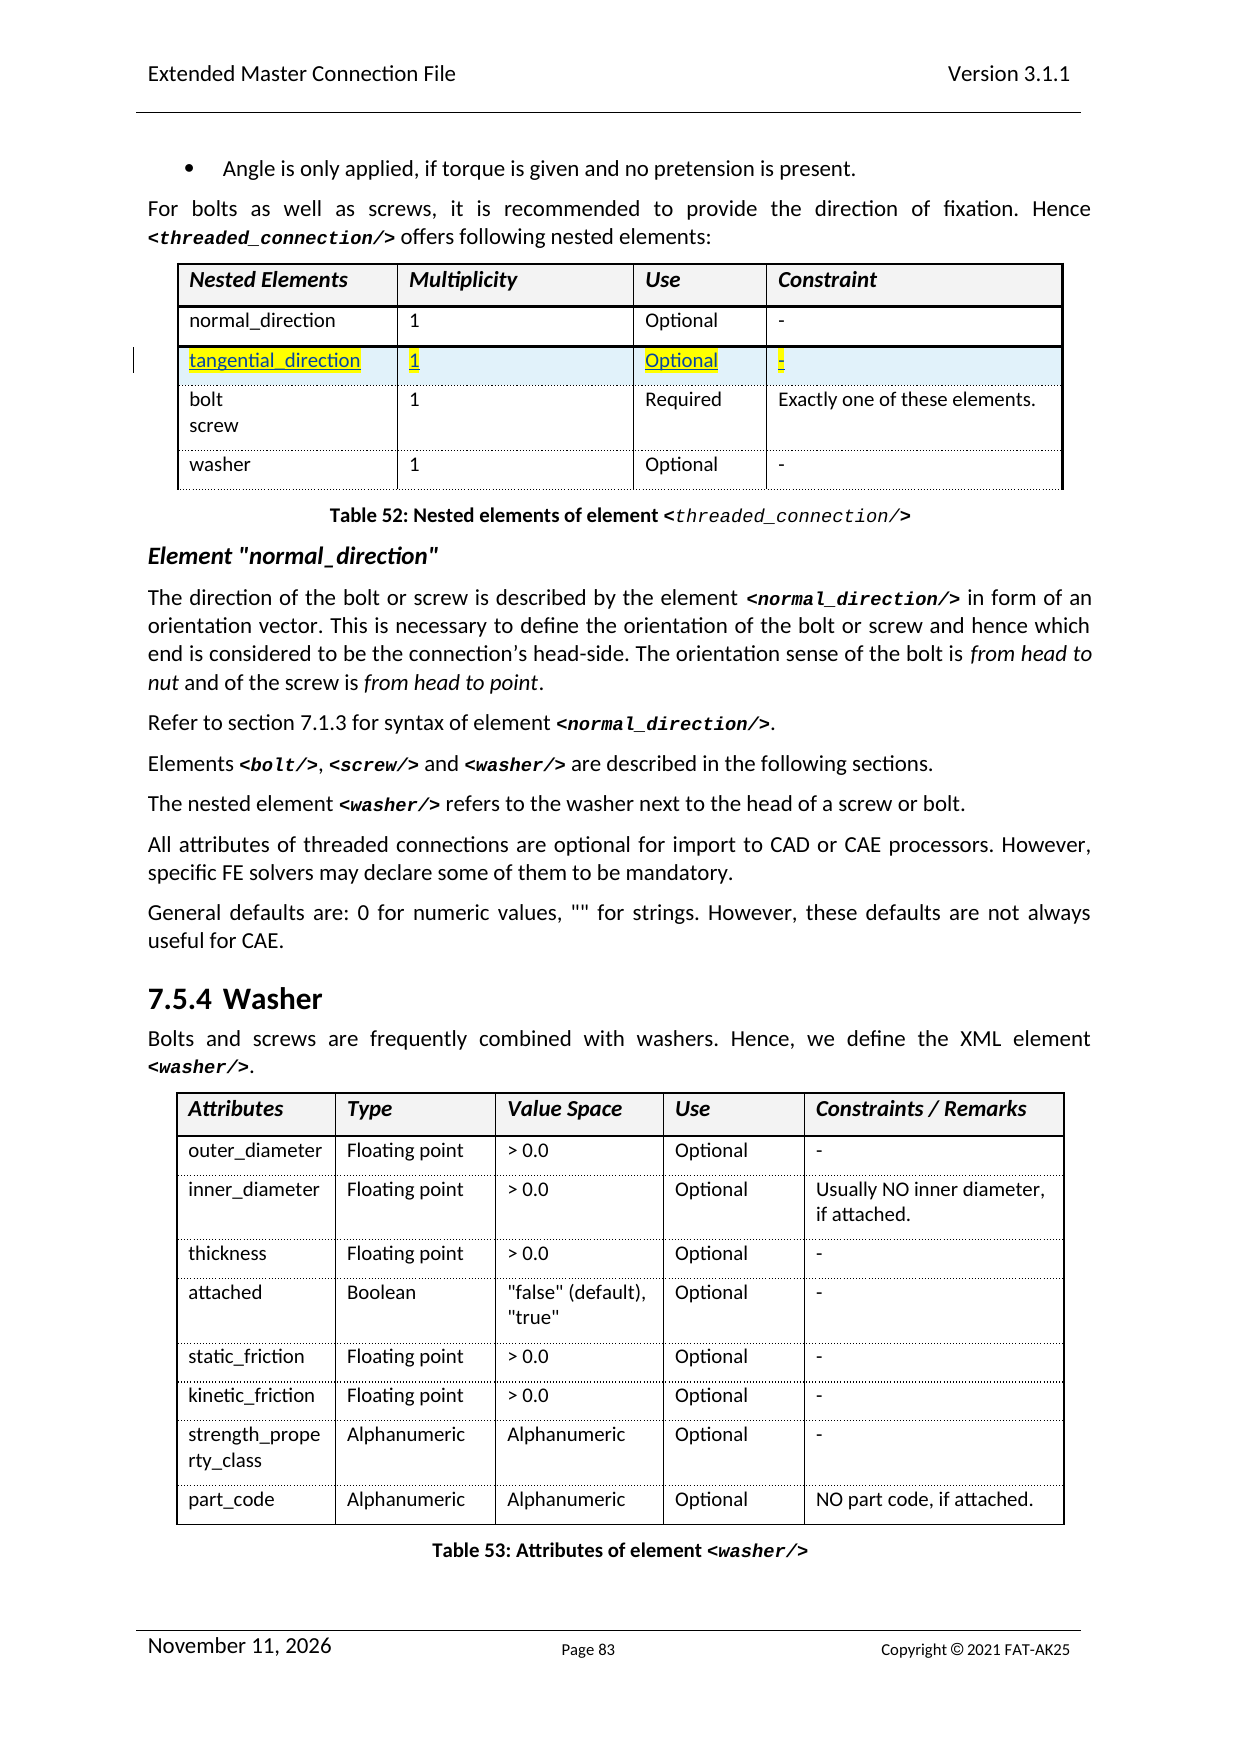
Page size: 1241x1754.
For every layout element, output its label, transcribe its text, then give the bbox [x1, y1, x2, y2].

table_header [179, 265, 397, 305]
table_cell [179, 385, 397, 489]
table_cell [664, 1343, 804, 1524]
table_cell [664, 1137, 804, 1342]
text The direction of the bolt or screw is described by the element <normal_direction/> in form of an orientation vector. This is necessary to define the orientation of the bolt or screw and hence which end is considered to be the connection’s head-side. The orientation sense of the bolt is from head to nut and of the screw is from head to point. [148, 583, 1092, 696]
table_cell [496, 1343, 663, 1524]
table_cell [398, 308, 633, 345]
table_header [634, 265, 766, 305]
text Elements <bolt/>, <screw/> and <washer/> are described in the following sections. [148, 749, 1092, 777]
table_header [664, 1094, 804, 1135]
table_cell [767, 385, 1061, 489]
subtitle Element "normal_direction" [148, 541, 1092, 571]
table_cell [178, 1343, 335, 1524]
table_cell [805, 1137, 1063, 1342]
text All attributes of threaded connections are optional for import to CAD or CAE processors. However, specific FE solvers may declare some of them to be mandatory. [148, 830, 1092, 886]
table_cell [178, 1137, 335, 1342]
list Angle is only applied, if torque is given and no pretension is present. [185, 154, 1092, 182]
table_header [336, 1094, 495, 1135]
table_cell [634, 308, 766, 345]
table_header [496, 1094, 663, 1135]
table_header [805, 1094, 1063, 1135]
subtitle Washer [148, 979, 1092, 1017]
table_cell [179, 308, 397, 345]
text Refer to section 7.1.3 for syntax of element <normal_direction/>. [148, 708, 1092, 736]
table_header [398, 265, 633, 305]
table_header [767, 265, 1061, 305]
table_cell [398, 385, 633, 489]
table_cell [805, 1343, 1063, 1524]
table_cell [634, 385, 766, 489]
text For bolts as well as screws, it is recommended to provide the direction of fixation. Hence <threaded_connection/> offers following nested elements: [148, 194, 1092, 250]
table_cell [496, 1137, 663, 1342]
text The nested element <washer/> refers to the washer next to the head of a screw or bolt. [148, 789, 1092, 817]
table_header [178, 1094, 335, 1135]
text Bolts and screws are frequently combined with washers. Hence, we define the XML element <washer/>. [148, 1024, 1092, 1080]
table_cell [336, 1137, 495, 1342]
text General defaults are: 0 for numeric values, "" for strings. However, these defaults are not always useful for CAE. [148, 898, 1092, 954]
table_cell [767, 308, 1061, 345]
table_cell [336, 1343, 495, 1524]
